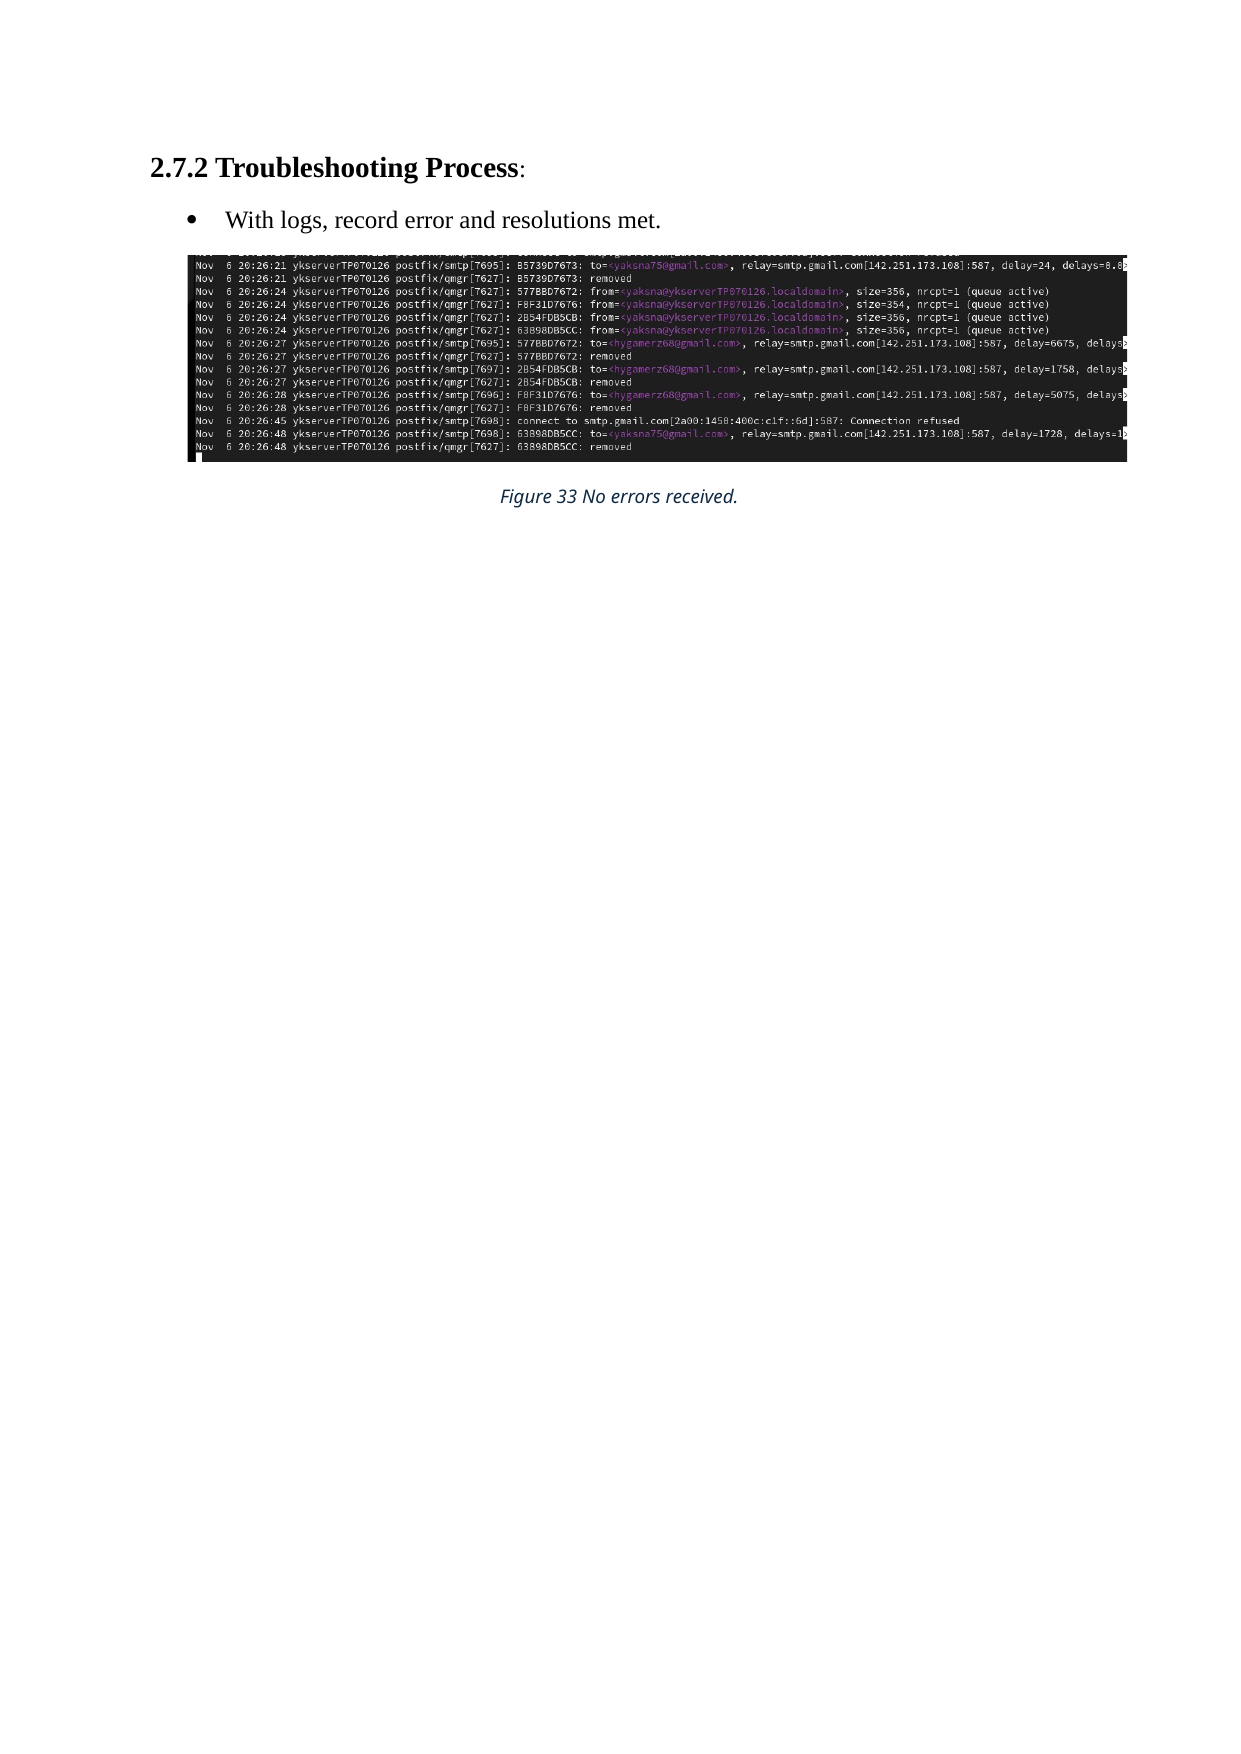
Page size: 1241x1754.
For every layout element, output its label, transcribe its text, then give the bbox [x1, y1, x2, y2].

picture [187, 255, 1128, 462]
list With logs, record error and resolutions met. [187, 205, 1090, 234]
text 2.7.2 Troubleshooting Process: [150, 150, 1090, 183]
